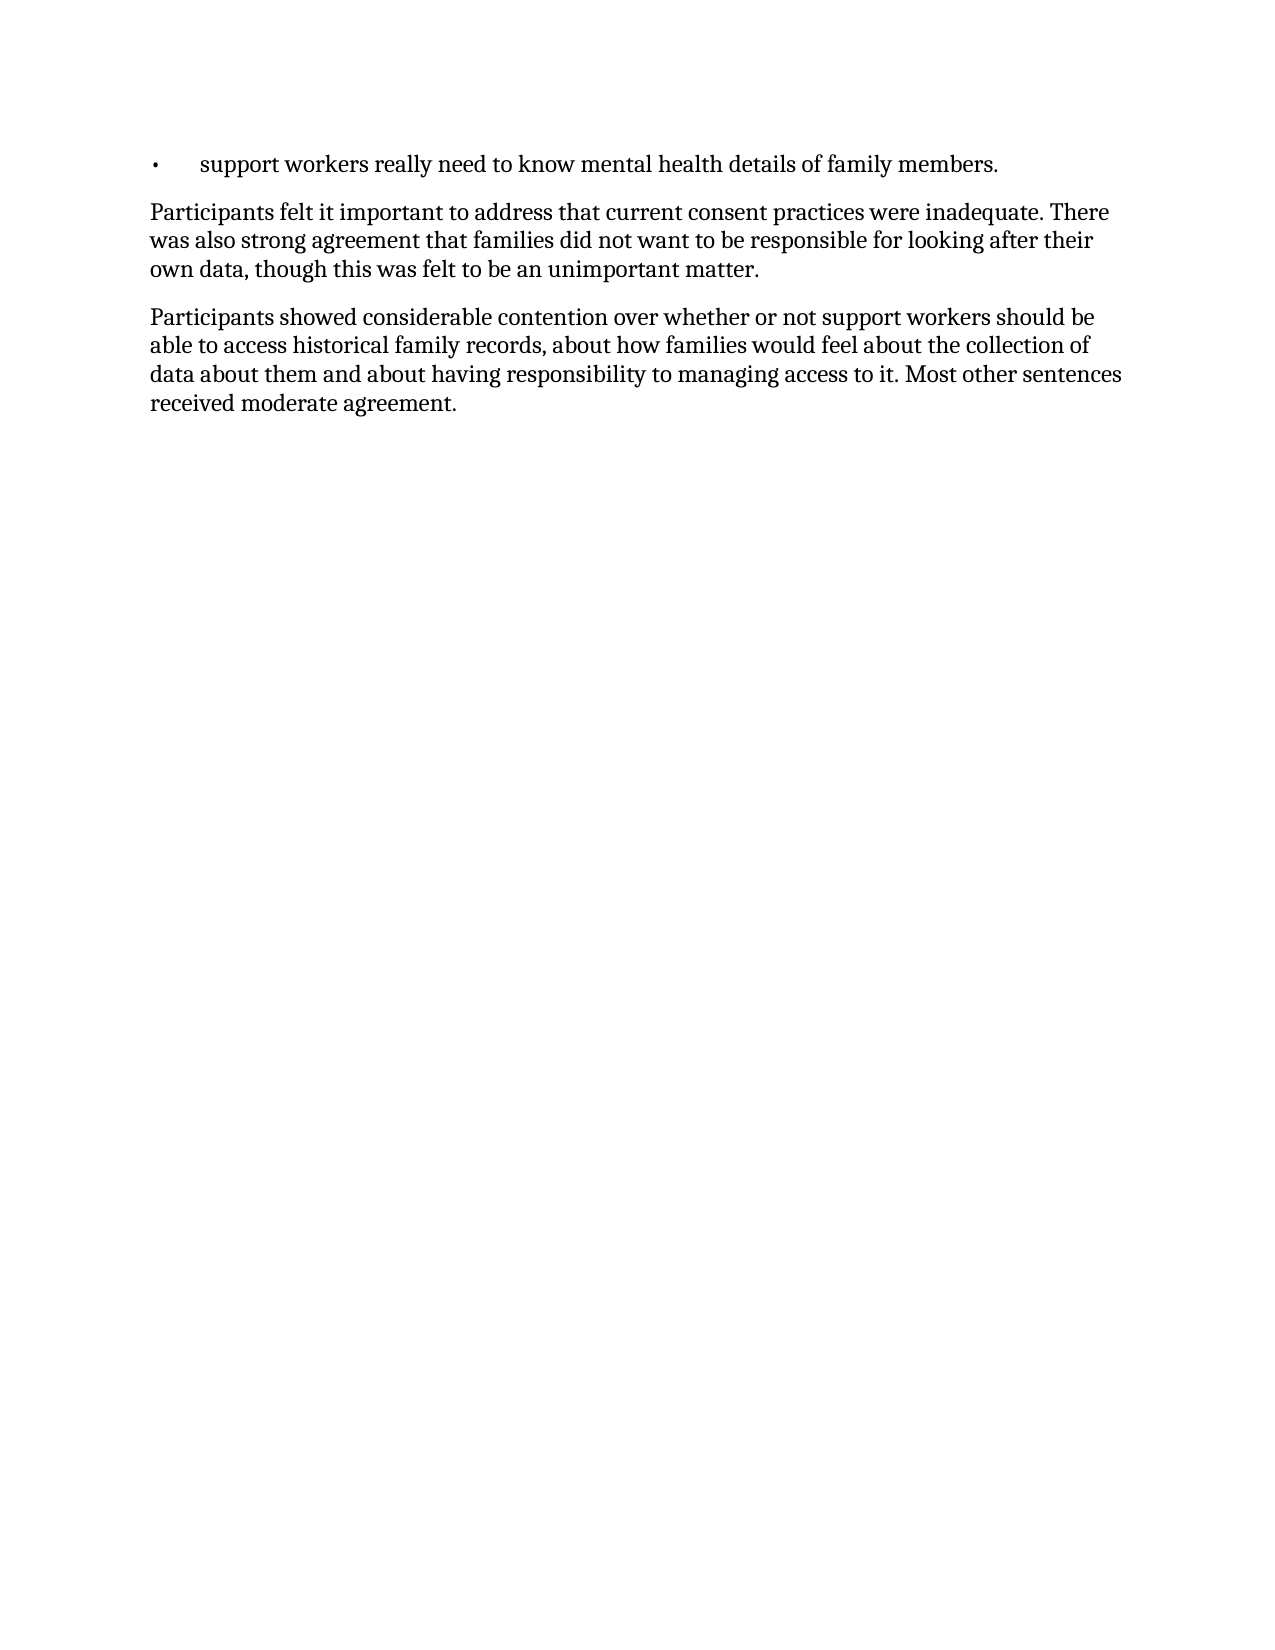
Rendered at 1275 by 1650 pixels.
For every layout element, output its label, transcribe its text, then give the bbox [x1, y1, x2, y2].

text Participants felt it important to address that current consent practices were inadequate. There was also strong agreement that families did not want to be responsible for looking after their own data, though this was felt to be an unimportant matter. [150, 197, 1125, 284]
text Participants showed considerable contention over whether or not support workers should be able to access historical family records, about how families would feel about the collection of data about them and about having responsibility to managing access to it. Most other sentences received moderate agreement. [150, 302, 1125, 417]
list support workers really need to know mental health details of family members. [150, 150, 1125, 179]
